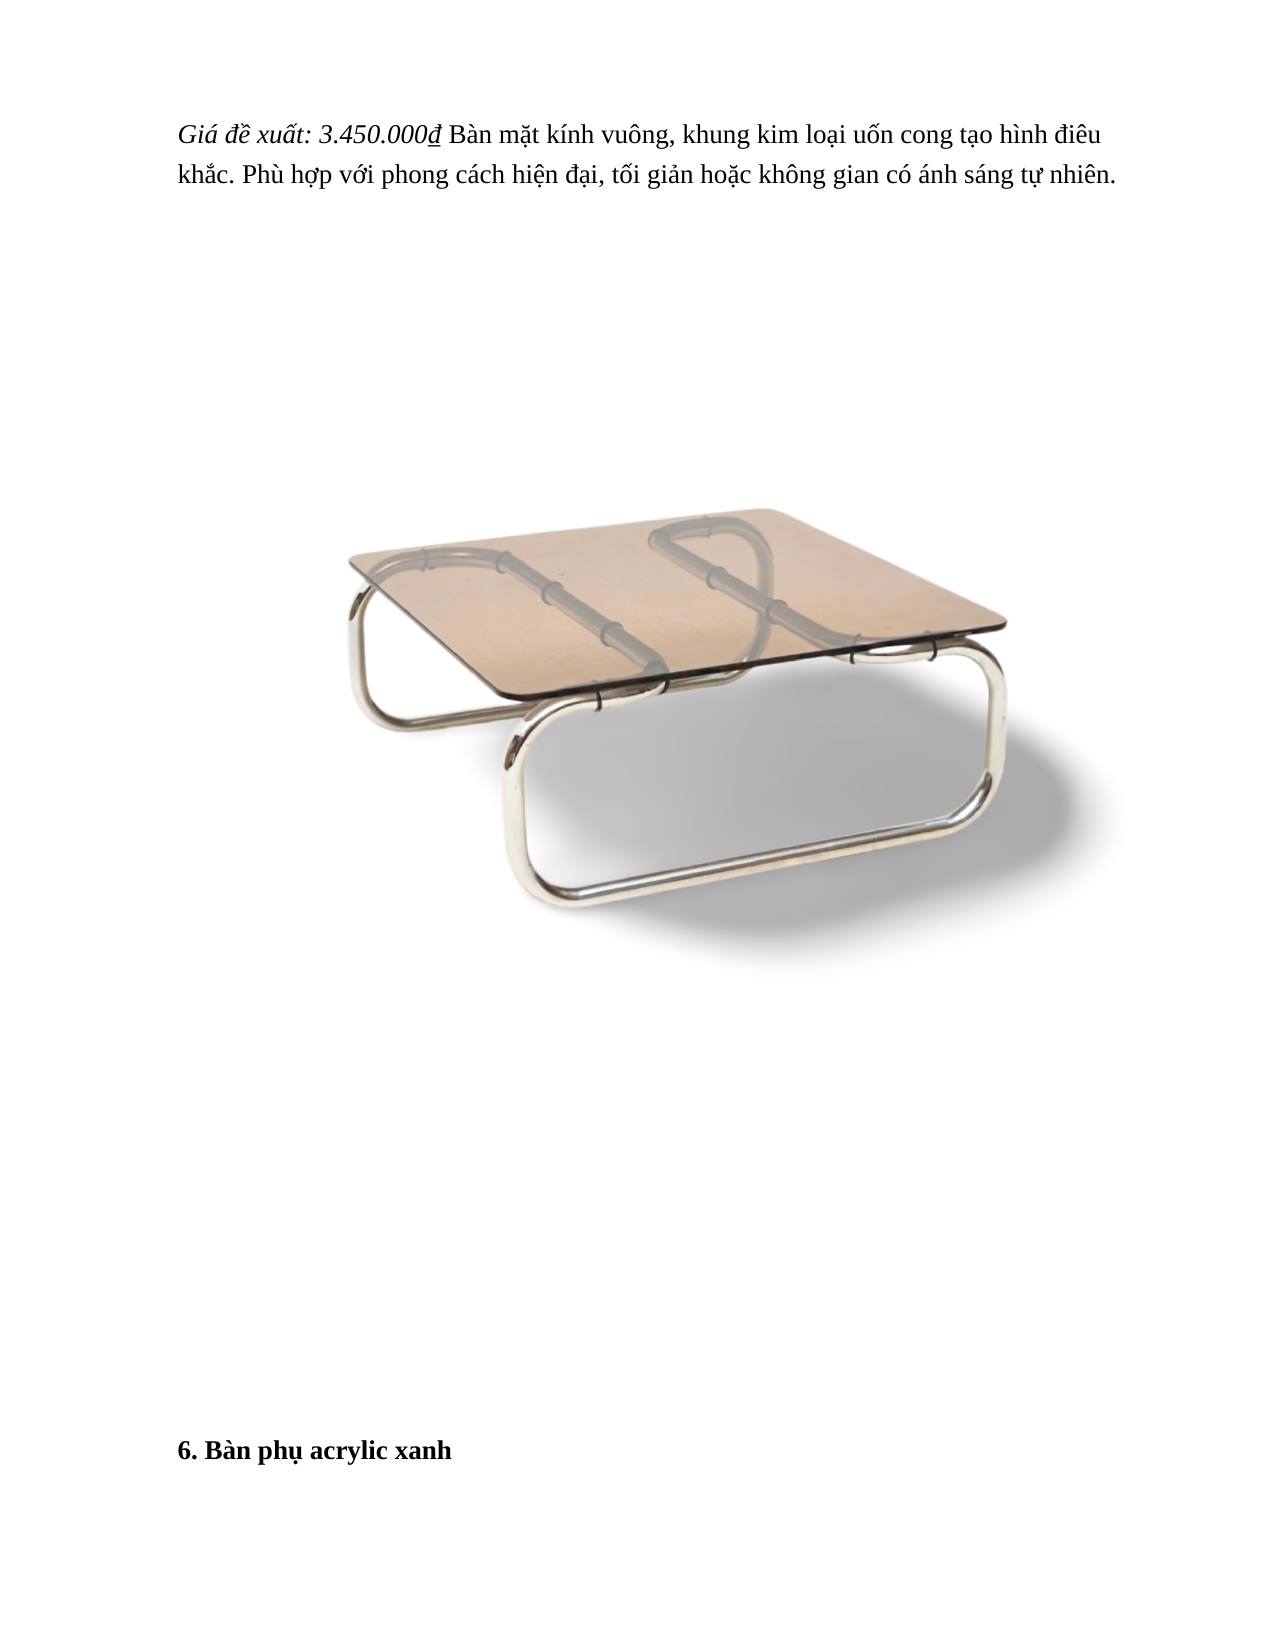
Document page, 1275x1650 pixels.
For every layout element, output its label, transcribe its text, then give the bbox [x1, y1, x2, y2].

picture [177, 223, 1157, 1204]
text Giá đề xuất: 3.450.000₫ Bàn mặt kính vuông, khung kim loại uốn cong tạo hình điêu khắc. Phù hợp với phong cách hiện đại, tối giản hoặc không gian có ánh sáng tự nhiên. [177, 118, 1157, 190]
text 6. Bàn phụ acrylic xanh [177, 1434, 1157, 1465]
